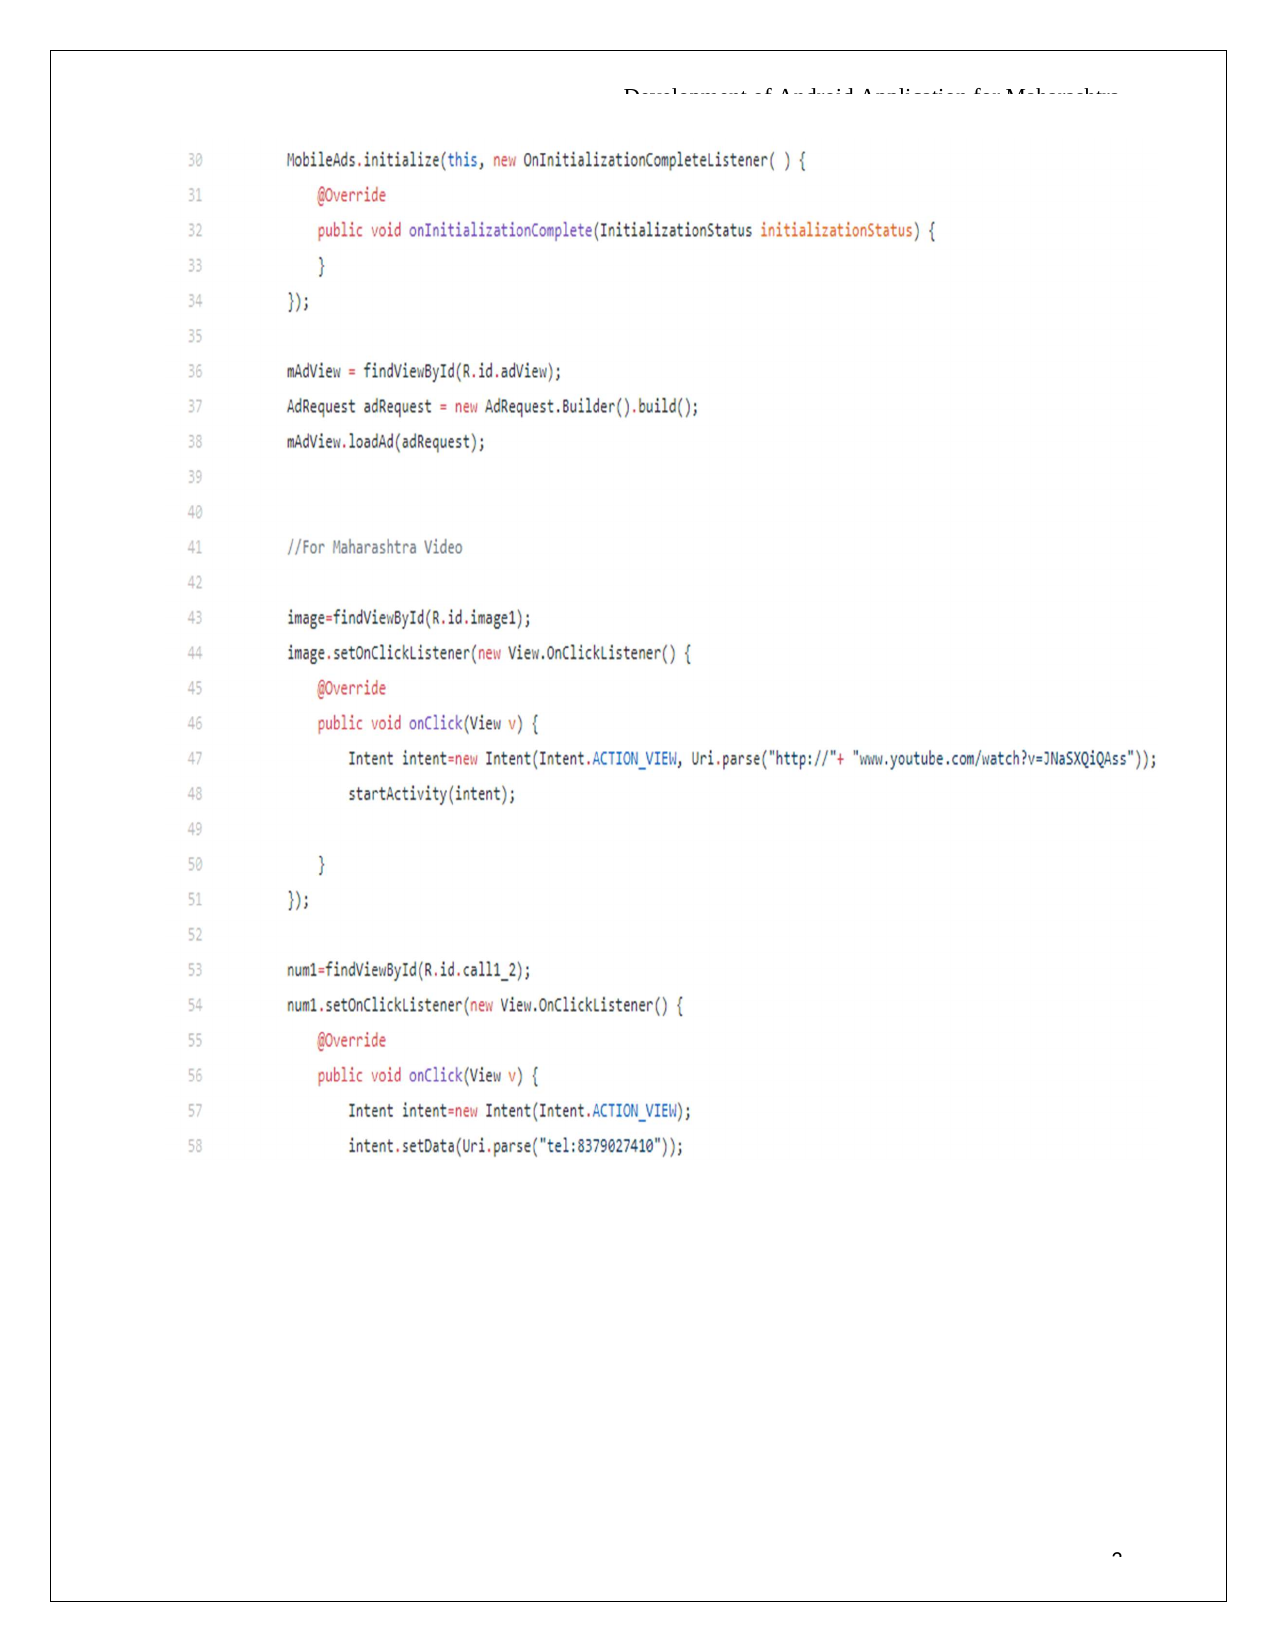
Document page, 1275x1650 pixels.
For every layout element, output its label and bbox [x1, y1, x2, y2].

picture [164, 138, 1159, 1160]
